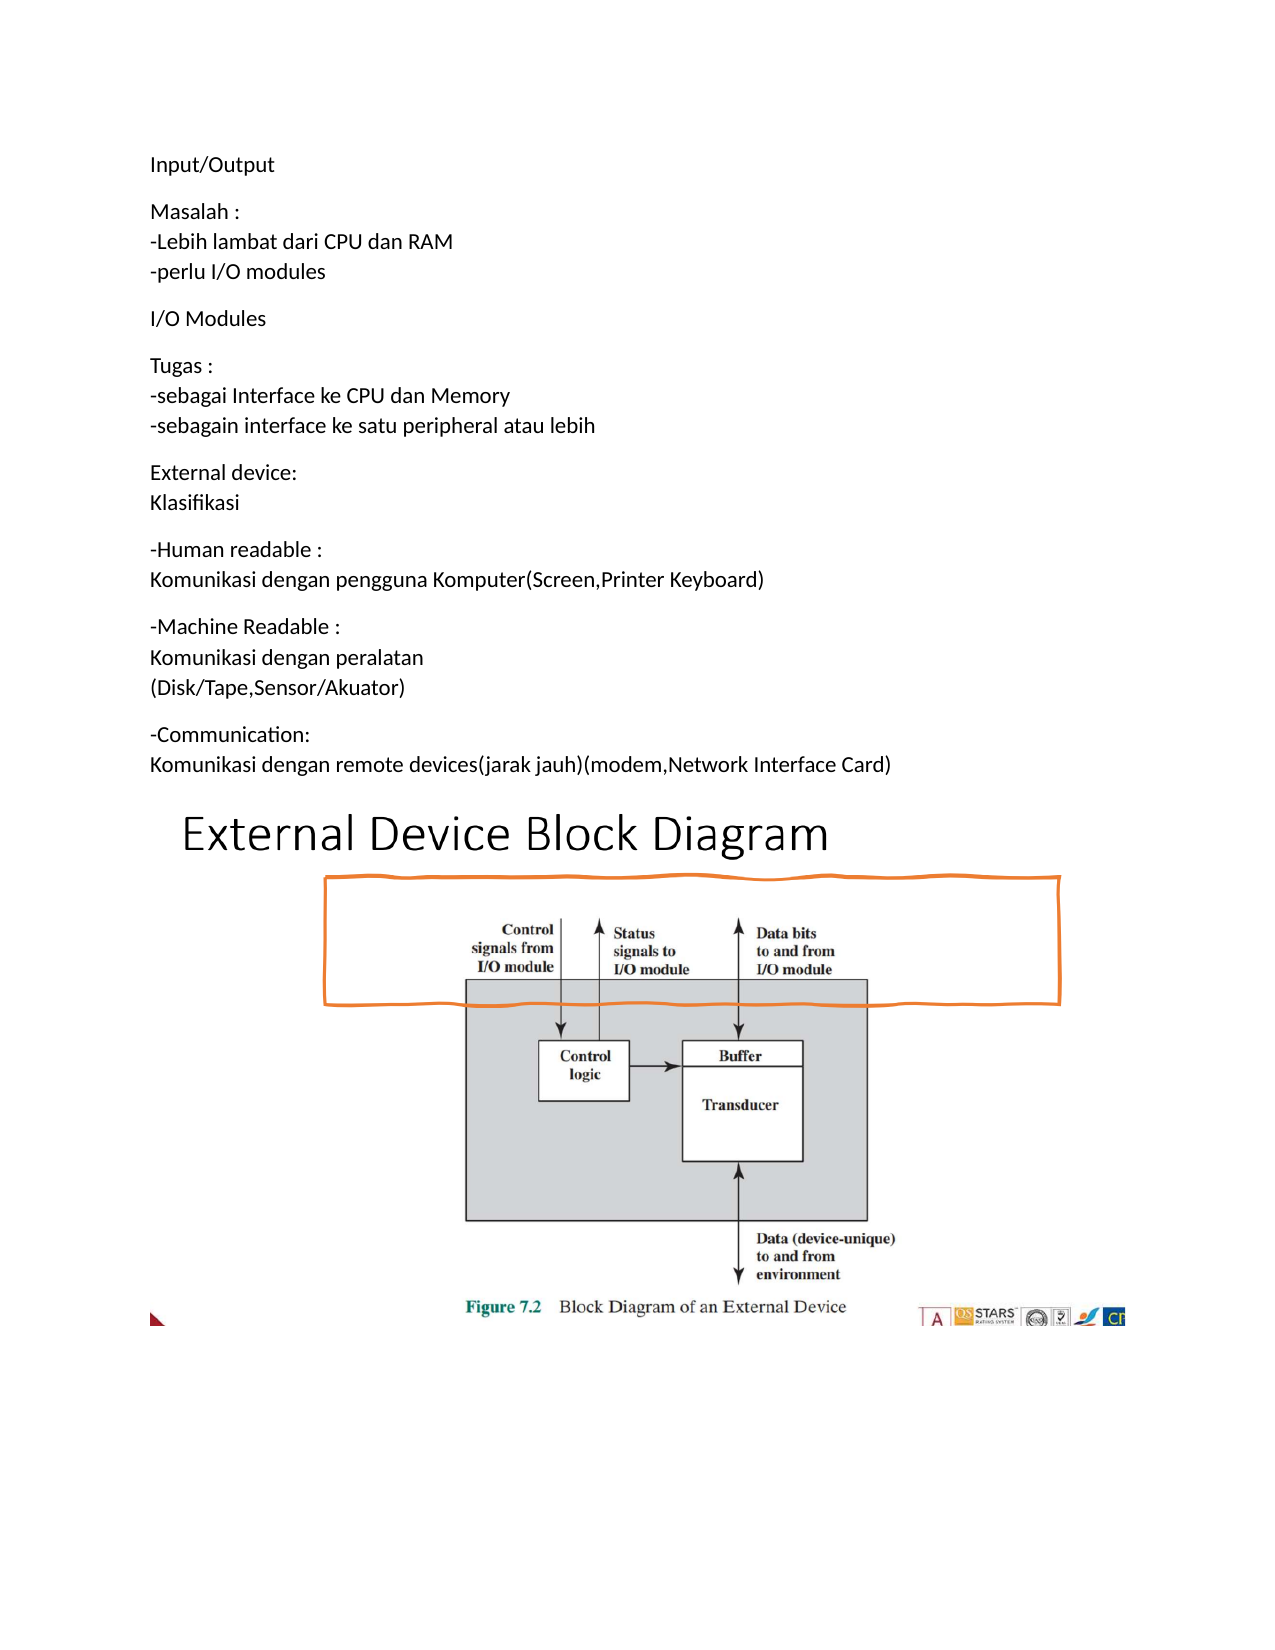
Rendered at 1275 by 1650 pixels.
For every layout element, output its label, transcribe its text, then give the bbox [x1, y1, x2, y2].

text -Machine Readable : Komunikasi dengan peralatan (Disk/Tape,Sensor/Akuator) [150, 612, 1125, 701]
text -Communication: Komunikasi dengan remote devices(jarak jauh)(modem,Network Interface Card) [150, 720, 1125, 780]
text Tugas : -sebagai Interface ke CPU dan Memory -sebagain interface ke satu peripheral atau lebih [150, 351, 1125, 439]
text -Human readable : Komunikasi dengan pengguna Komputer(Screen,Printer Keyboard) [150, 535, 1125, 594]
text Masalah : -Lebih lambat dari CPU dan RAM -perlu I/O modules [150, 197, 1125, 285]
text I/O Modules [150, 304, 1125, 332]
text Input/Output [150, 150, 1125, 178]
text External device: Klasifikasi [150, 458, 1125, 517]
picture [150, 780, 1125, 1326]
